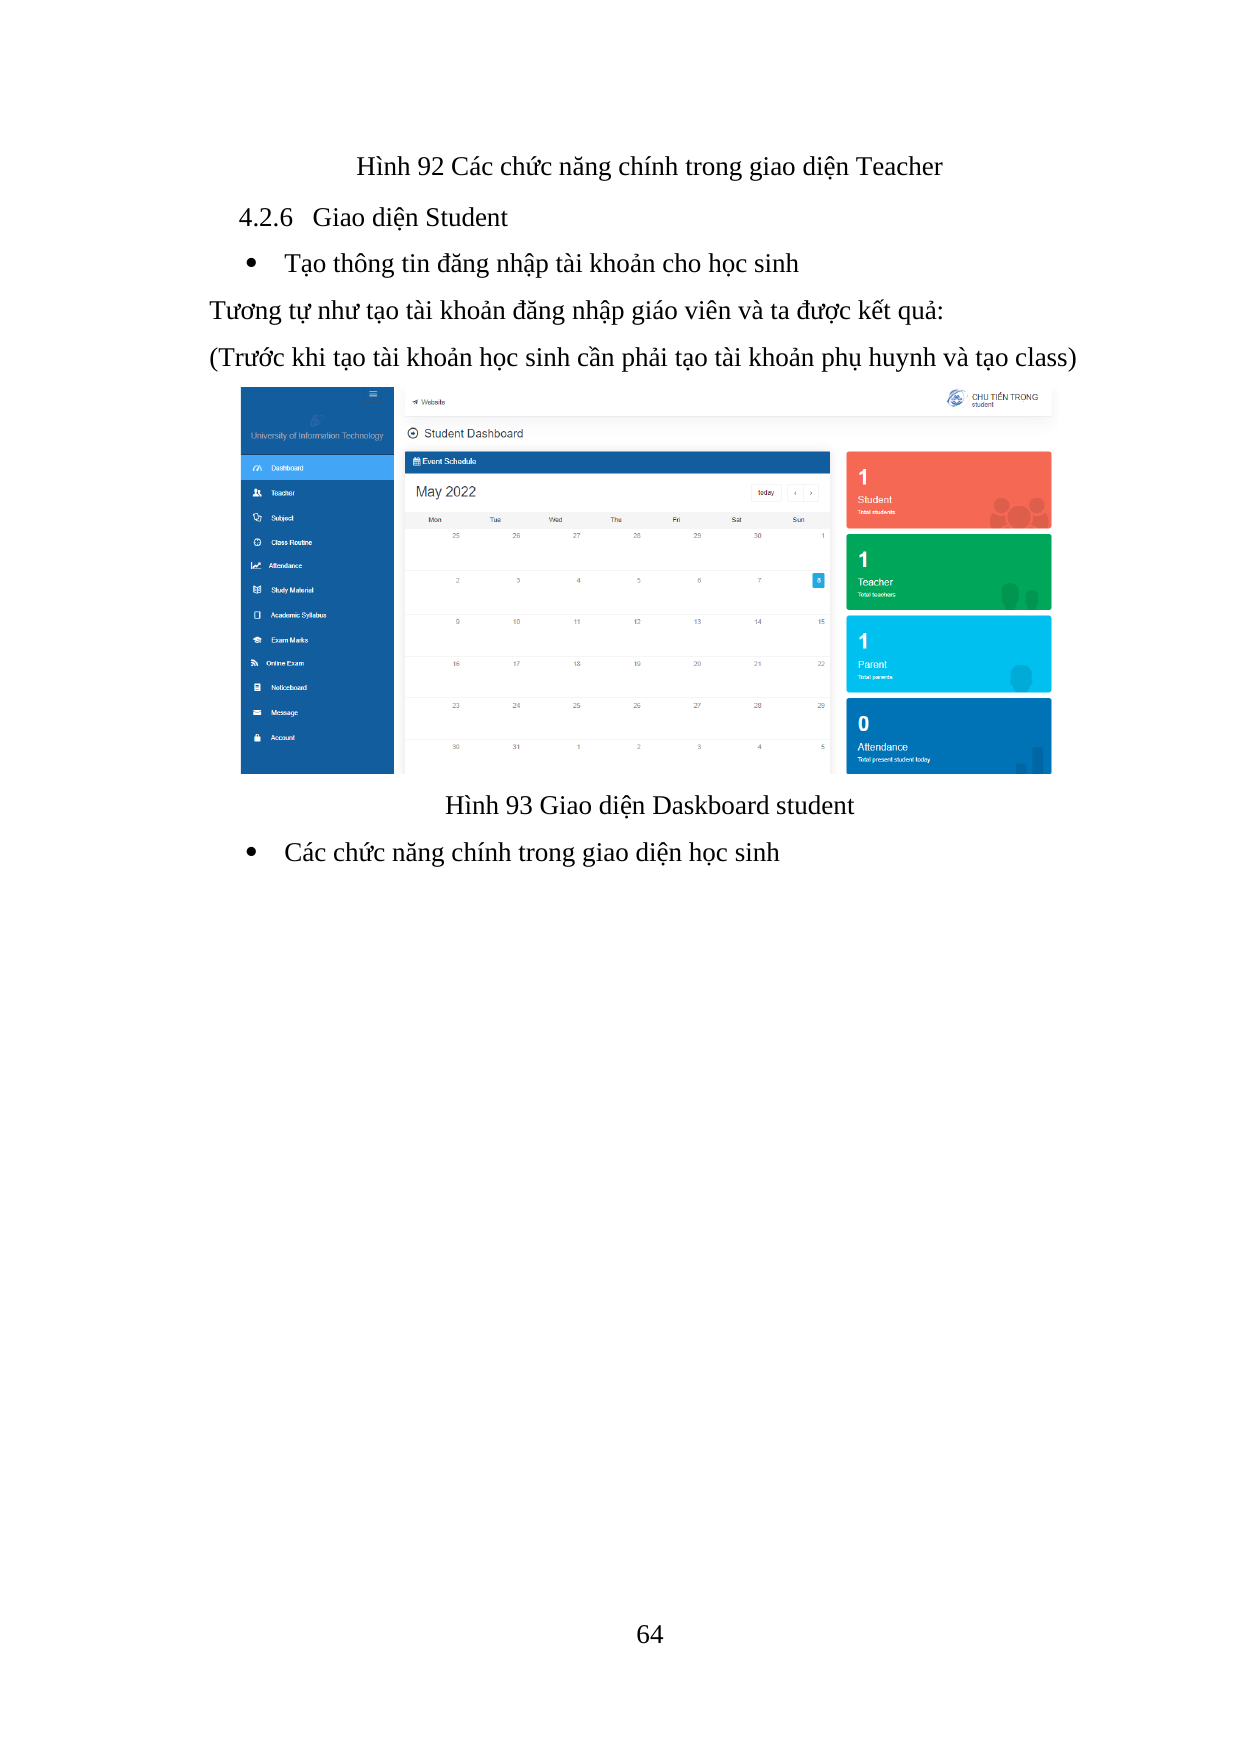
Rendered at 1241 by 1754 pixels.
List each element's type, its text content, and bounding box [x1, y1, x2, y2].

subtitle Giao diện Student [239, 201, 1090, 232]
text Hình 92 Các chức năng chính trong giao diện Teacher [209, 150, 1090, 181]
list Các chức năng chính trong giao diện học sinh [247, 836, 1090, 867]
text Hình 93 Giao diện Daskboard student [209, 789, 1090, 820]
picture [240, 387, 1059, 774]
text (Trước khi tạo tài khoản học sinh cần phải tạo tài khoản phụ huynh và tạo class) [209, 341, 1090, 372]
list Tạo thông tin đăng nhập tài khoản cho học sinh [247, 247, 1090, 279]
text Tương tự như tạo tài khoản đăng nhập giáo viên và ta được kết quả: [209, 294, 1090, 326]
